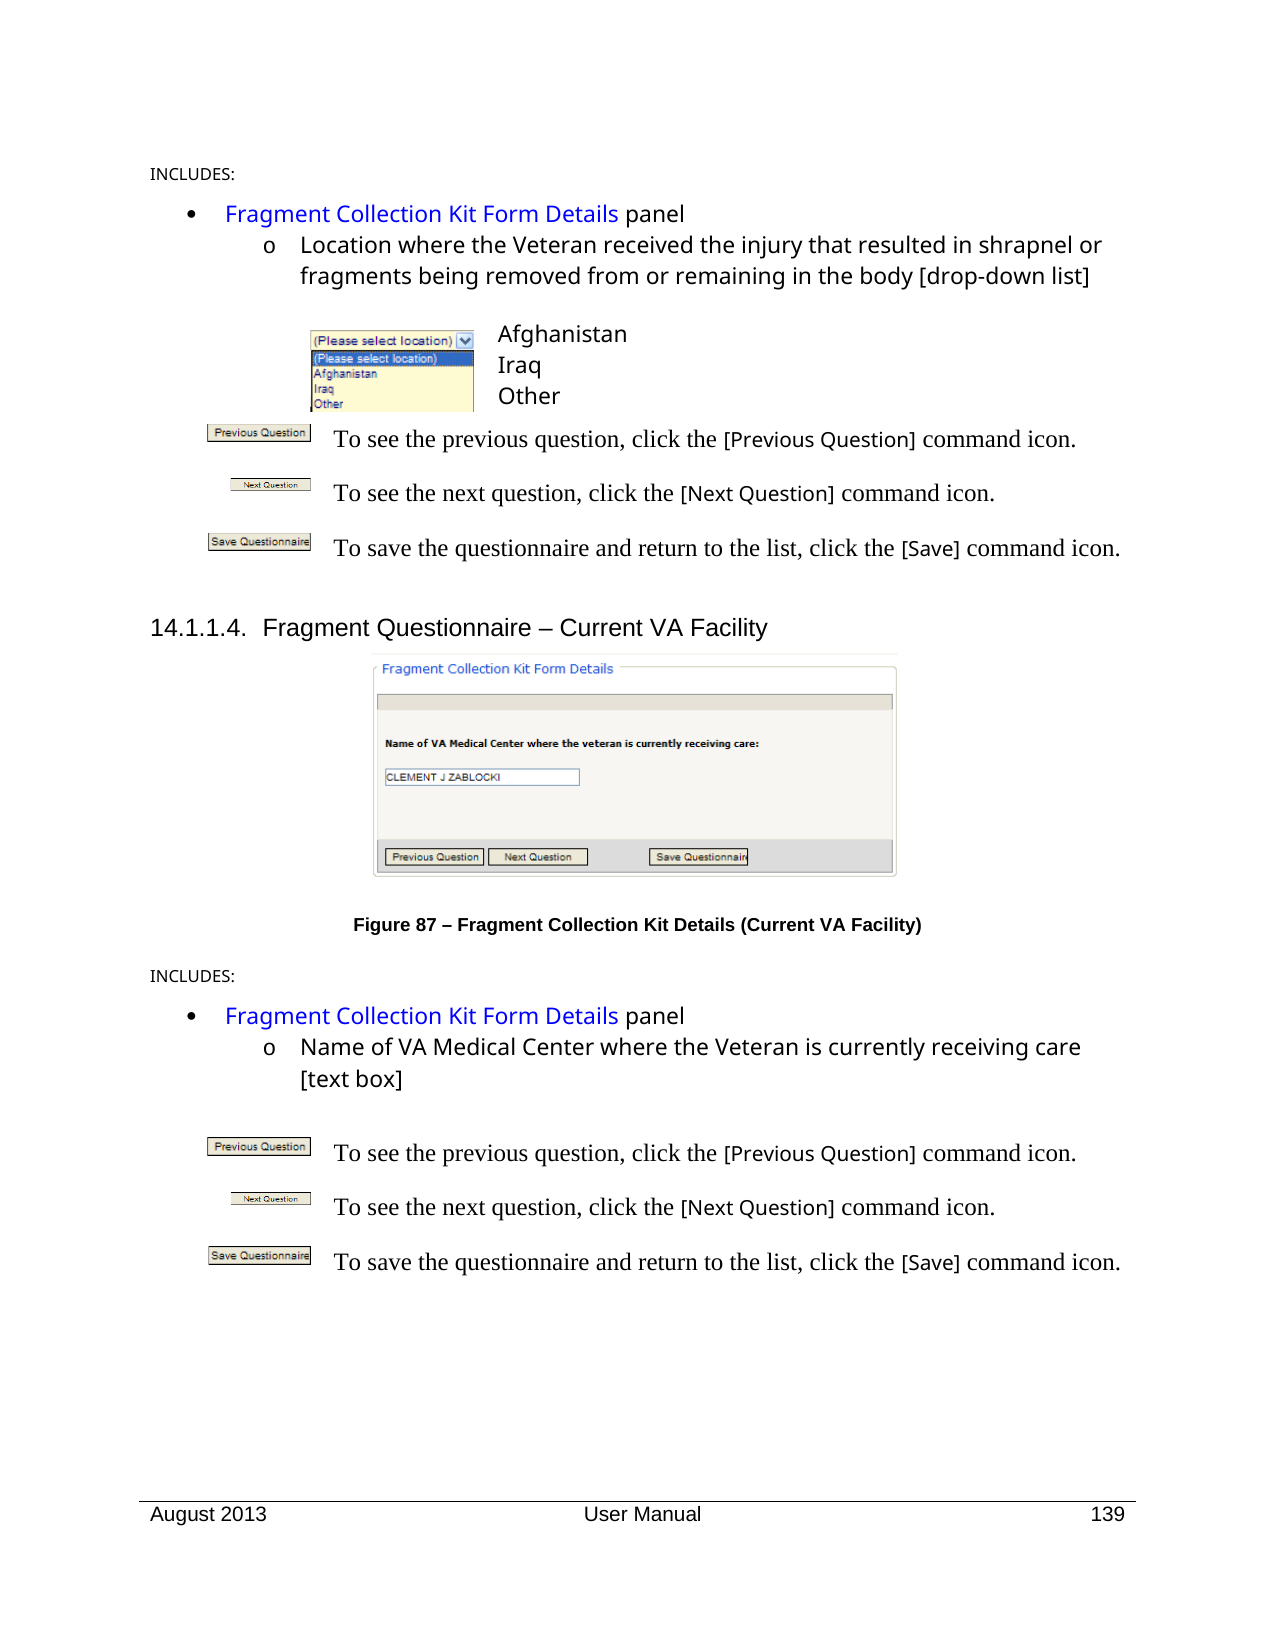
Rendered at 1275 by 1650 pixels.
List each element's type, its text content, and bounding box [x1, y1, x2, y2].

picture [231, 1192, 311, 1205]
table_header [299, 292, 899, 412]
picture [208, 533, 311, 551]
list Fragment Collection Kit Form Details panel [187, 1000, 1125, 1031]
picture [230, 478, 311, 491]
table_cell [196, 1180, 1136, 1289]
picture [207, 424, 311, 442]
list Location where the Veteran received the injury that resulted in shrapnel or fragments being removed from or remaining in the body [drop-down list] [262, 229, 1125, 292]
text INCLUDES: [150, 162, 1125, 185]
picture [207, 1137, 311, 1156]
text INCLUDES: [150, 965, 1125, 988]
picture [371, 653, 904, 885]
text Figure 87 – Fragment Collection Kit Details (Current VA Facility) [150, 914, 1125, 936]
list Fragment Collection Kit Form Details panel [187, 198, 1125, 229]
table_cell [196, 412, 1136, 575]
subtitle Fragment Questionnaire – Current VA Facility [150, 612, 1125, 641]
picture [208, 1246, 311, 1265]
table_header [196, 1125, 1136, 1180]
picture [310, 330, 474, 412]
list Name of VA Medical Center where the Veteran is currently receiving care [text box] [262, 1031, 1125, 1094]
